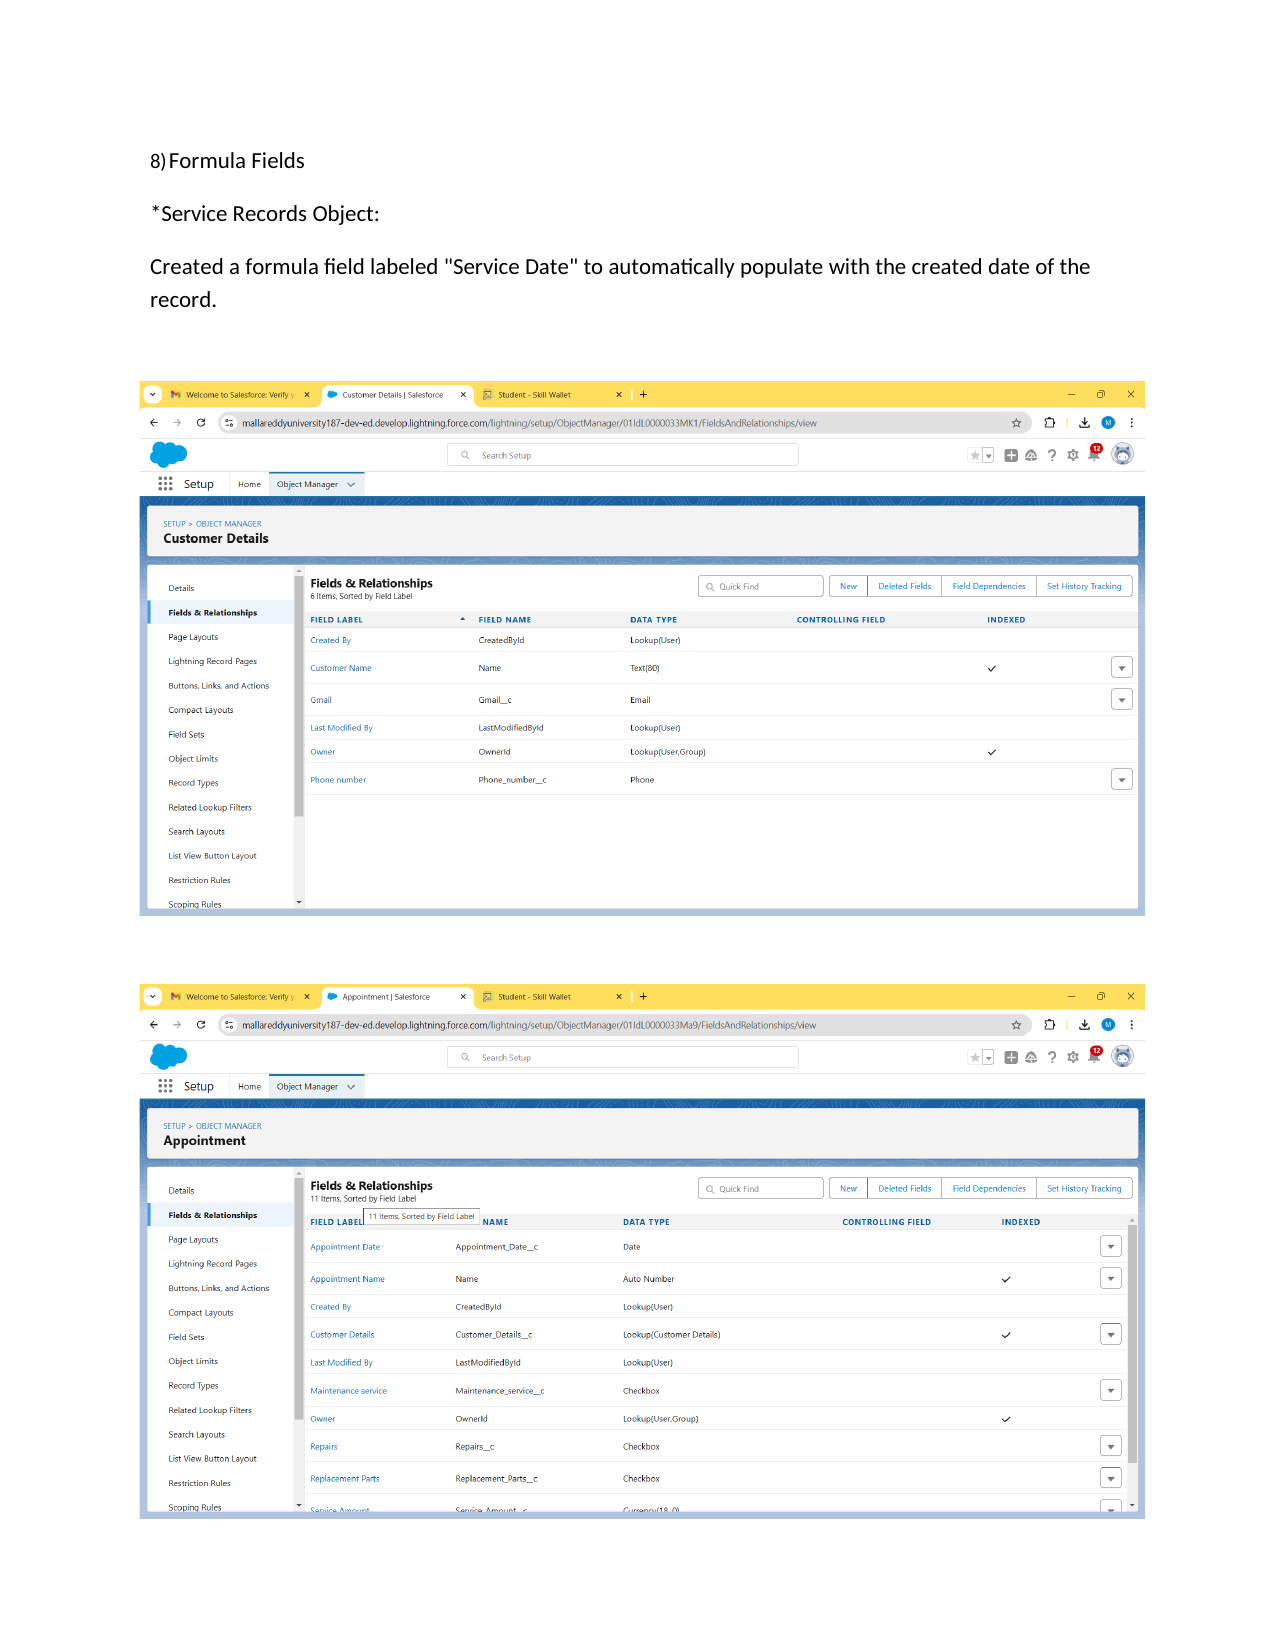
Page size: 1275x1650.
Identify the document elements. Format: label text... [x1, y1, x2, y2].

text *Service Records Object: [150, 199, 1146, 227]
picture [139, 381, 1146, 916]
picture [139, 984, 1146, 1519]
text Created a formula field labeled "Service Date" to automatically populate with the created date of the record. [150, 252, 1131, 313]
list Formula Fields [150, 146, 1146, 174]
